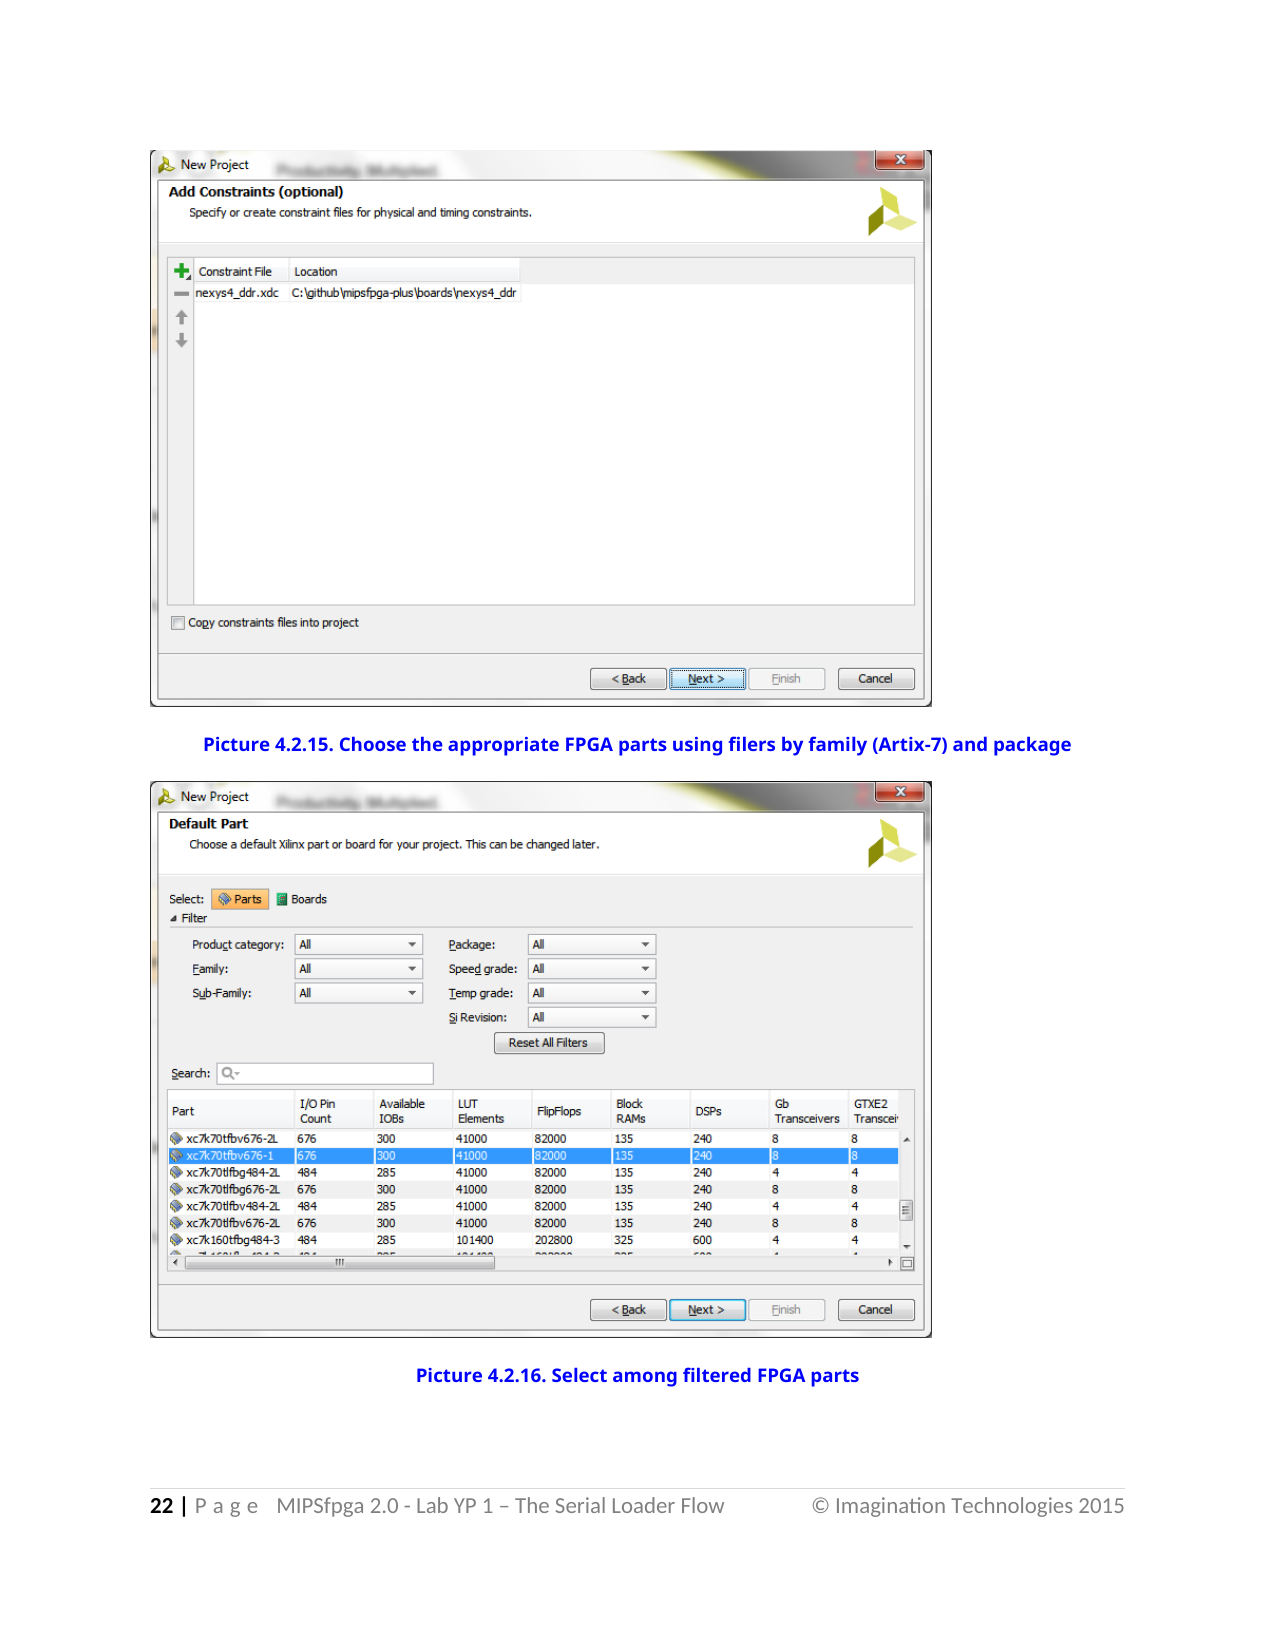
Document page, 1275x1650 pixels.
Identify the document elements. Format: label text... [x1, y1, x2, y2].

picture [150, 150, 932, 707]
text Picture 4.2.15. Choose the appropriate FPGA parts using filers by family (Artix-7) and package [150, 731, 1125, 757]
text Picture 4.2.16. Select among filtered FPGA parts [150, 1362, 1125, 1388]
picture [150, 781, 932, 1338]
